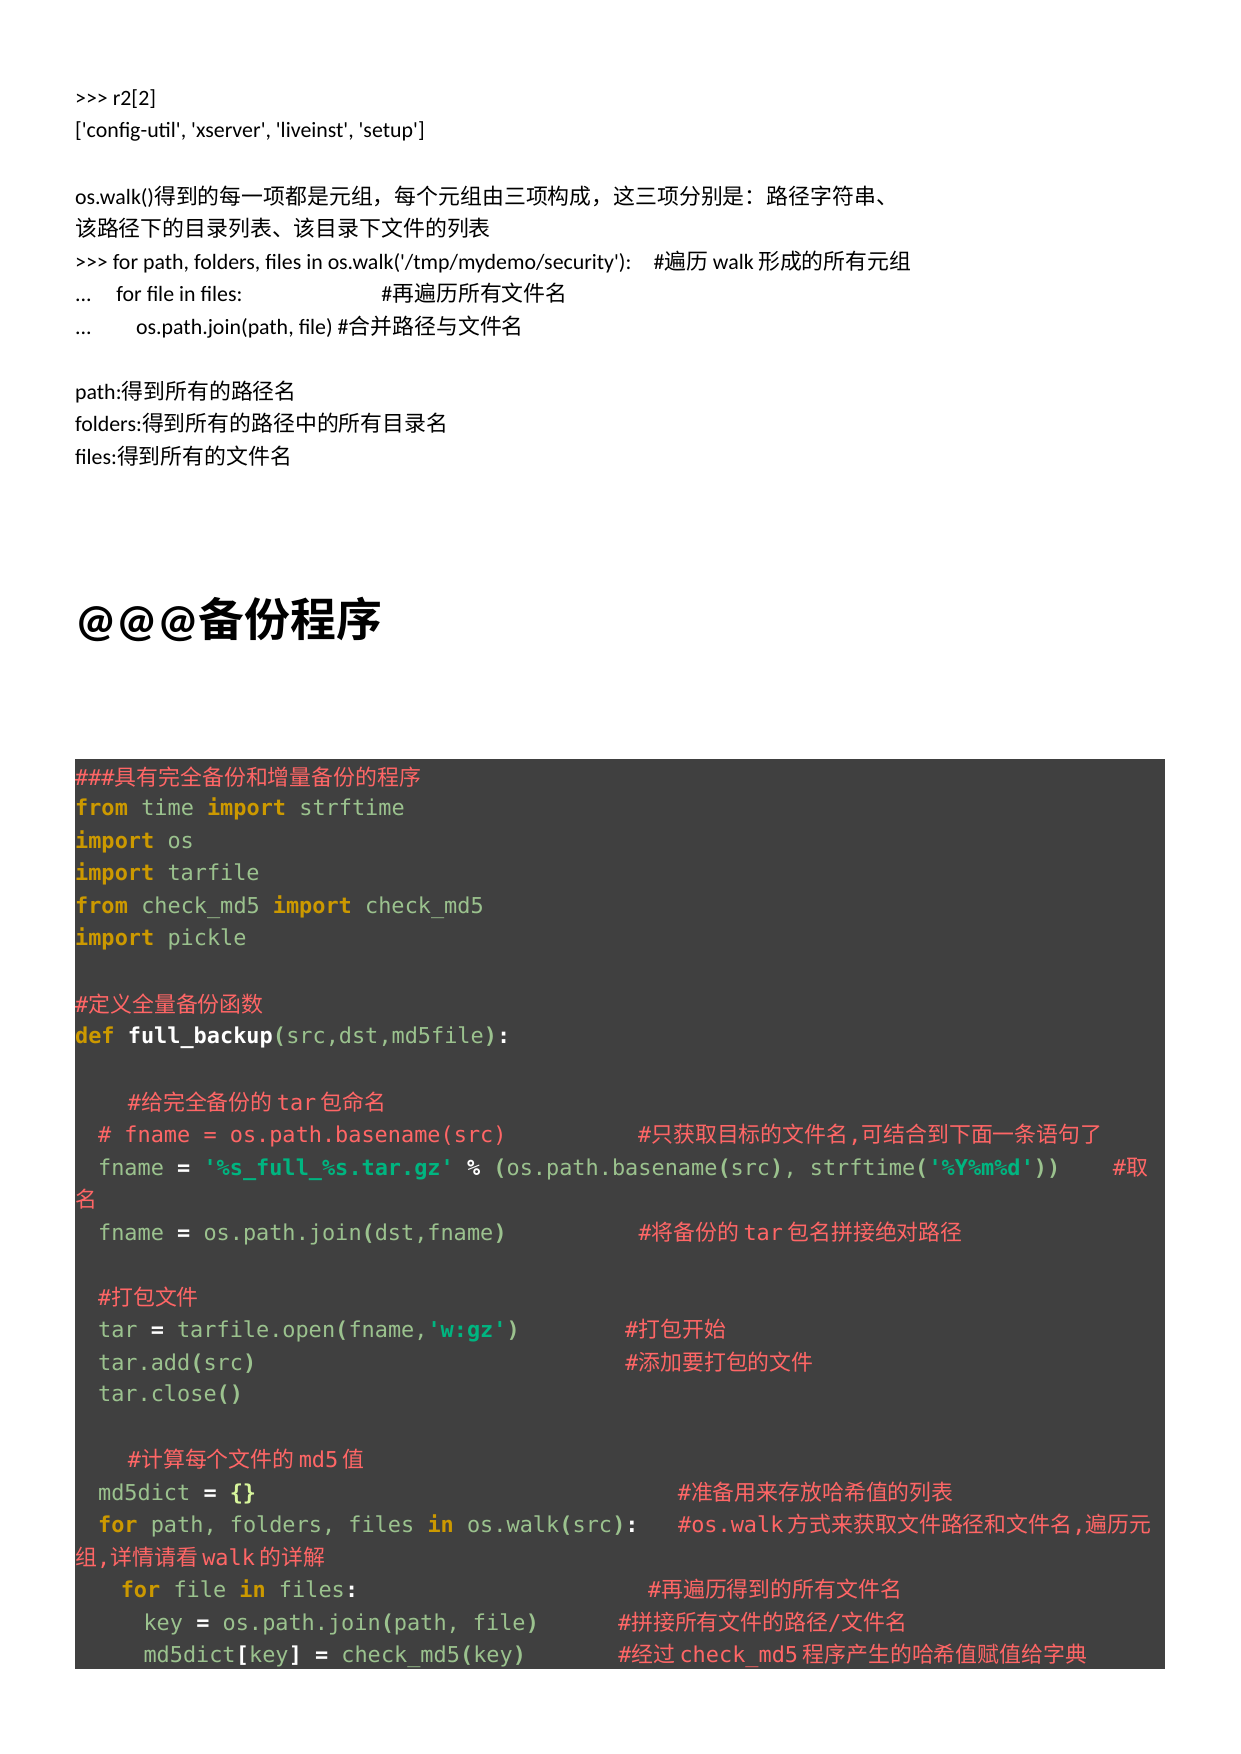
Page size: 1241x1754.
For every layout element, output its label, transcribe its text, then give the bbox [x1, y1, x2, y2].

text >>> r2[2] [75, 81, 1165, 113]
text >>> for path, folders, files in os.walk('/tmp/mydemo/security'): #遍历walk形成的所有元组 [75, 243, 1165, 276]
text path:得到所有的路径名 [75, 373, 1165, 406]
text ['config-util', 'xserver', 'liveinst', 'setup'] [75, 113, 1165, 146]
text ... os.path.join(path, file) #合并路径与文件名 [75, 308, 1165, 341]
text 该路径下的目录列表、该目录下文件的列表 [75, 211, 1165, 243]
text files:得到所有的文件名 [75, 438, 1165, 471]
subtitle @@@备份程序 [75, 568, 1165, 666]
text folders:得到所有的路径中的所有目录名 [75, 406, 1165, 438]
text ... for file in files: #再遍历所有文件名 [75, 276, 1165, 308]
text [75, 759, 1165, 1669]
text os.walk()得到的每一项都是元组，每个元组由三项构成，这三项分别是：路径字符串、 [75, 178, 1165, 211]
